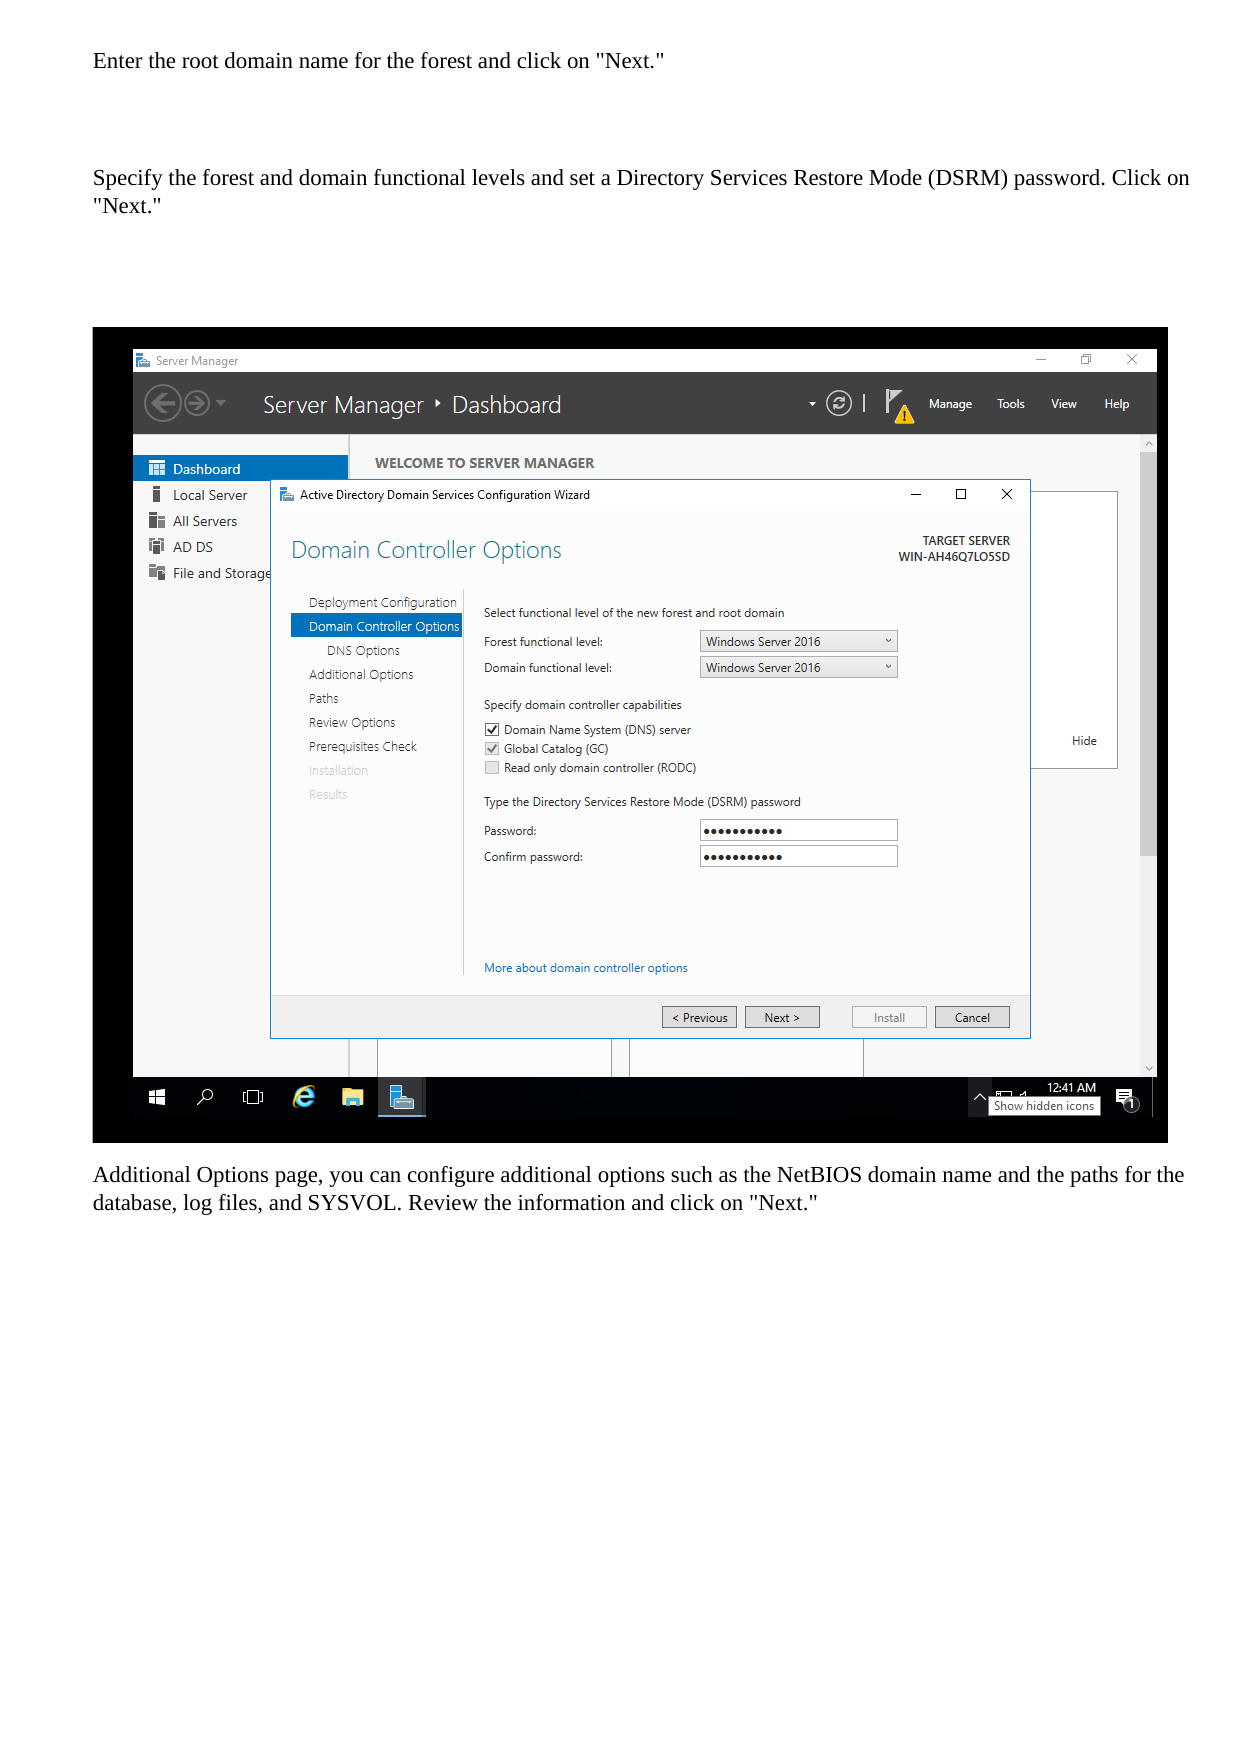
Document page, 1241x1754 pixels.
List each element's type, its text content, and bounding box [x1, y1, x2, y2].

text Specify the forest and domain functional levels and set a Directory Services Restore Mode (DSRM) password. Click on "Next." [93, 164, 1193, 219]
text Enter the root domain name for the forest and click on "Next." [93, 47, 1193, 74]
picture [92, 327, 1168, 1143]
